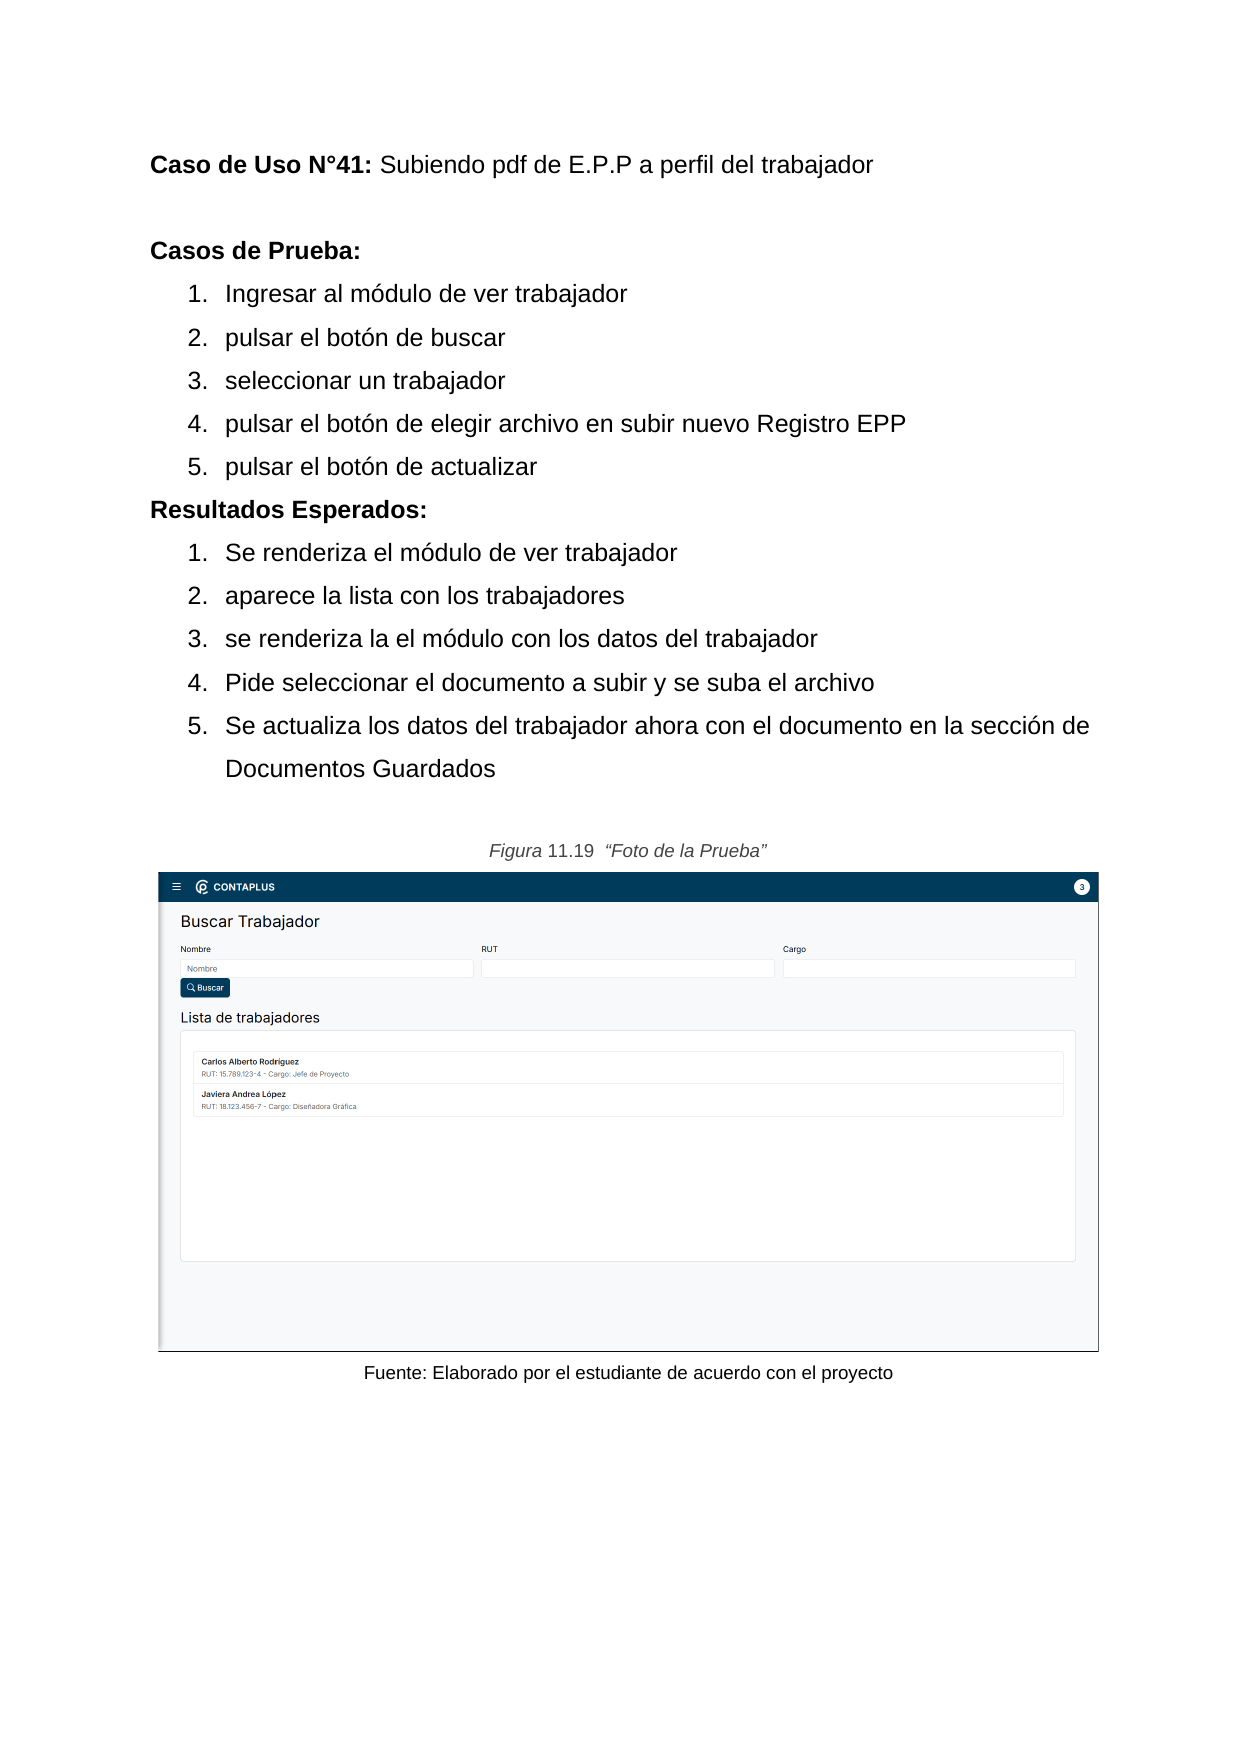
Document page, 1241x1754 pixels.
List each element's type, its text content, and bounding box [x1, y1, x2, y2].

list Pide seleccionar el documento a subir y se suba el archivo [187, 667, 1107, 696]
list se renderiza la el módulo con los datos del trabajador [187, 624, 1107, 653]
list seleccionar un trabajador [187, 366, 1107, 394]
list Ingresar al módulo de ver trabajador [187, 279, 1107, 308]
text Resultados Esperados: [150, 495, 1107, 524]
list aparece la lista con los trabajadores [187, 581, 1107, 610]
text Caso de Uso N°41: Subiendo pdf de E.P.P a perfil del trabajador [150, 150, 1107, 179]
list pulsar el botón de buscar [187, 322, 1107, 351]
text Casos de Prueba: [150, 236, 1107, 265]
subtitle Figura 11.19 “Foto de la Prueba” [150, 840, 1107, 862]
picture [158, 872, 1099, 1352]
list Se actualiza los datos del trabajador ahora con el documento en la sección de Documentos Guardados [187, 711, 1107, 782]
list pulsar el botón de actualizar [187, 452, 1107, 481]
list Se renderiza el módulo de ver trabajador [187, 538, 1107, 567]
list pulsar el botón de elegir archivo en subir nuevo Registro EPP [187, 409, 1107, 437]
